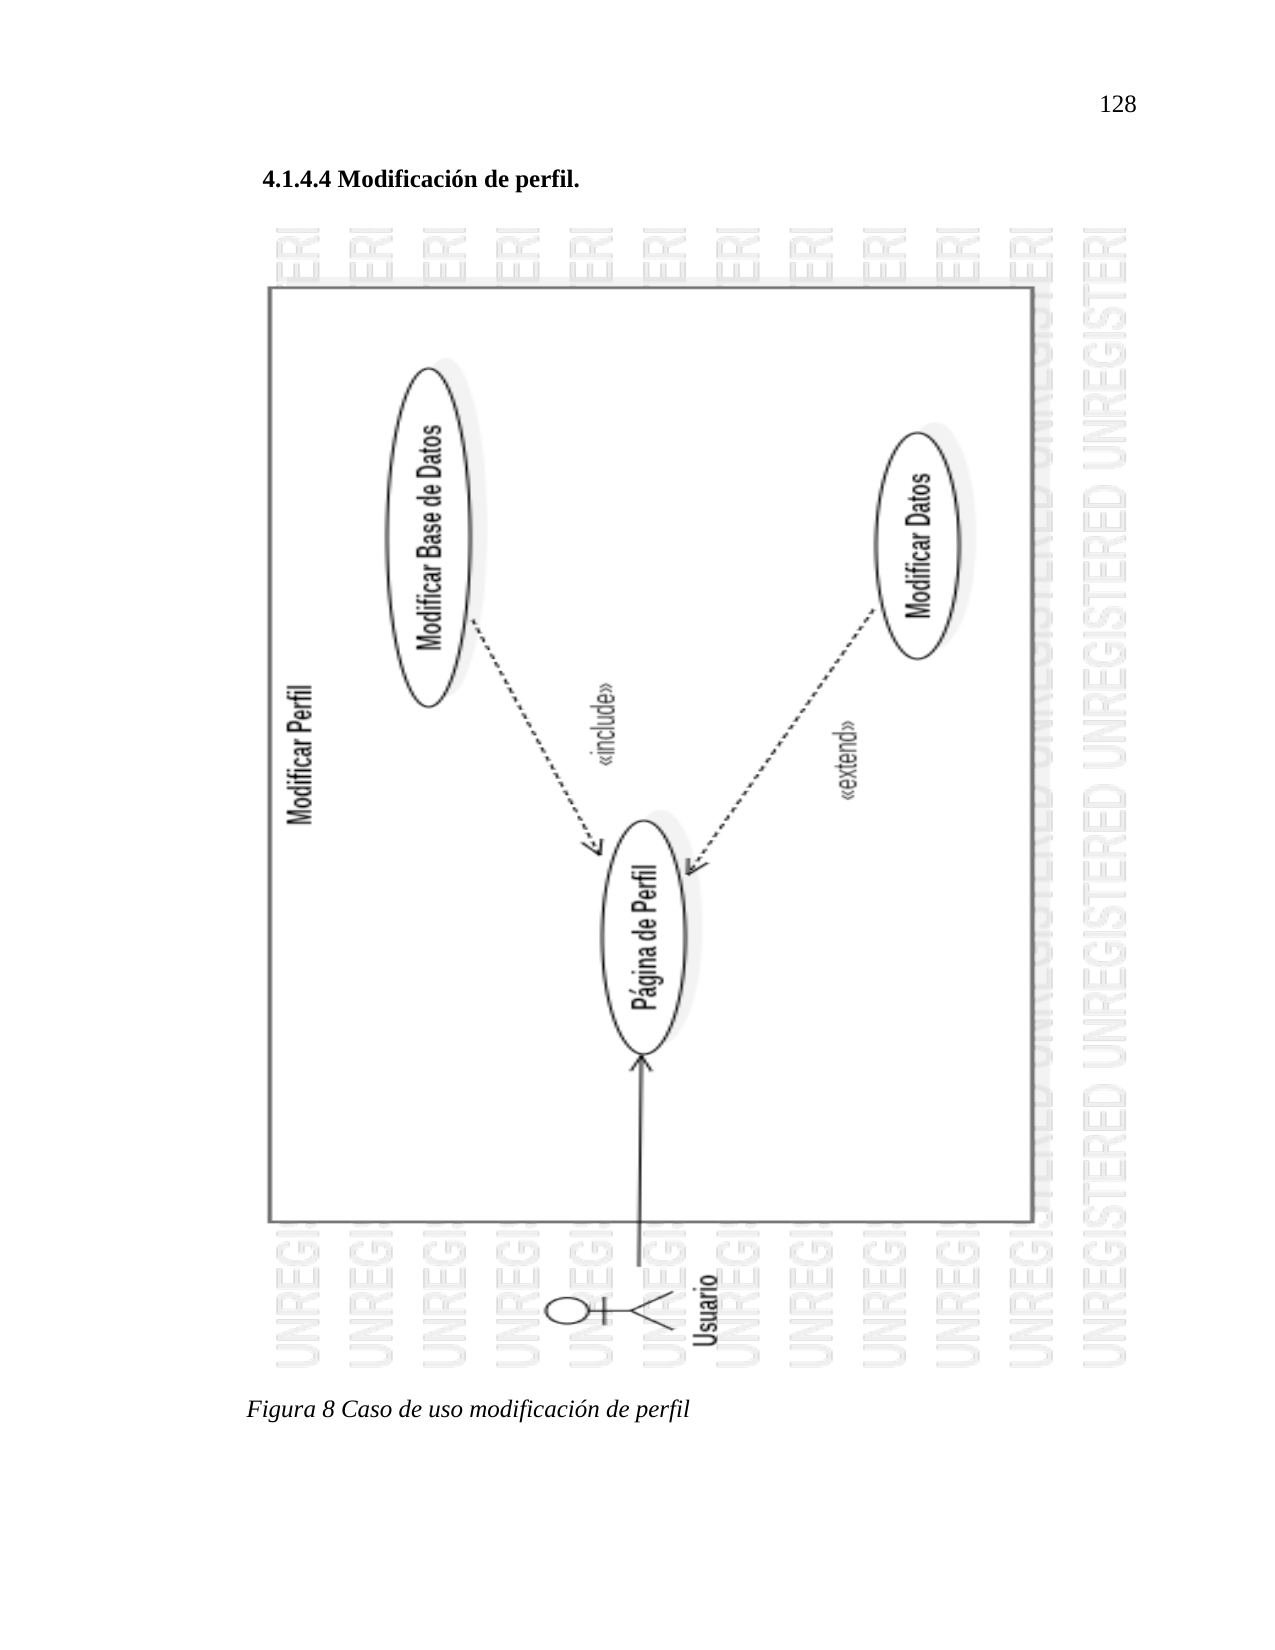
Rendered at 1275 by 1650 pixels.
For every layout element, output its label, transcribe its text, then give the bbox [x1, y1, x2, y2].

picture [246, 228, 1131, 1369]
subtitle Modificación de perfil. [262, 164, 1125, 193]
